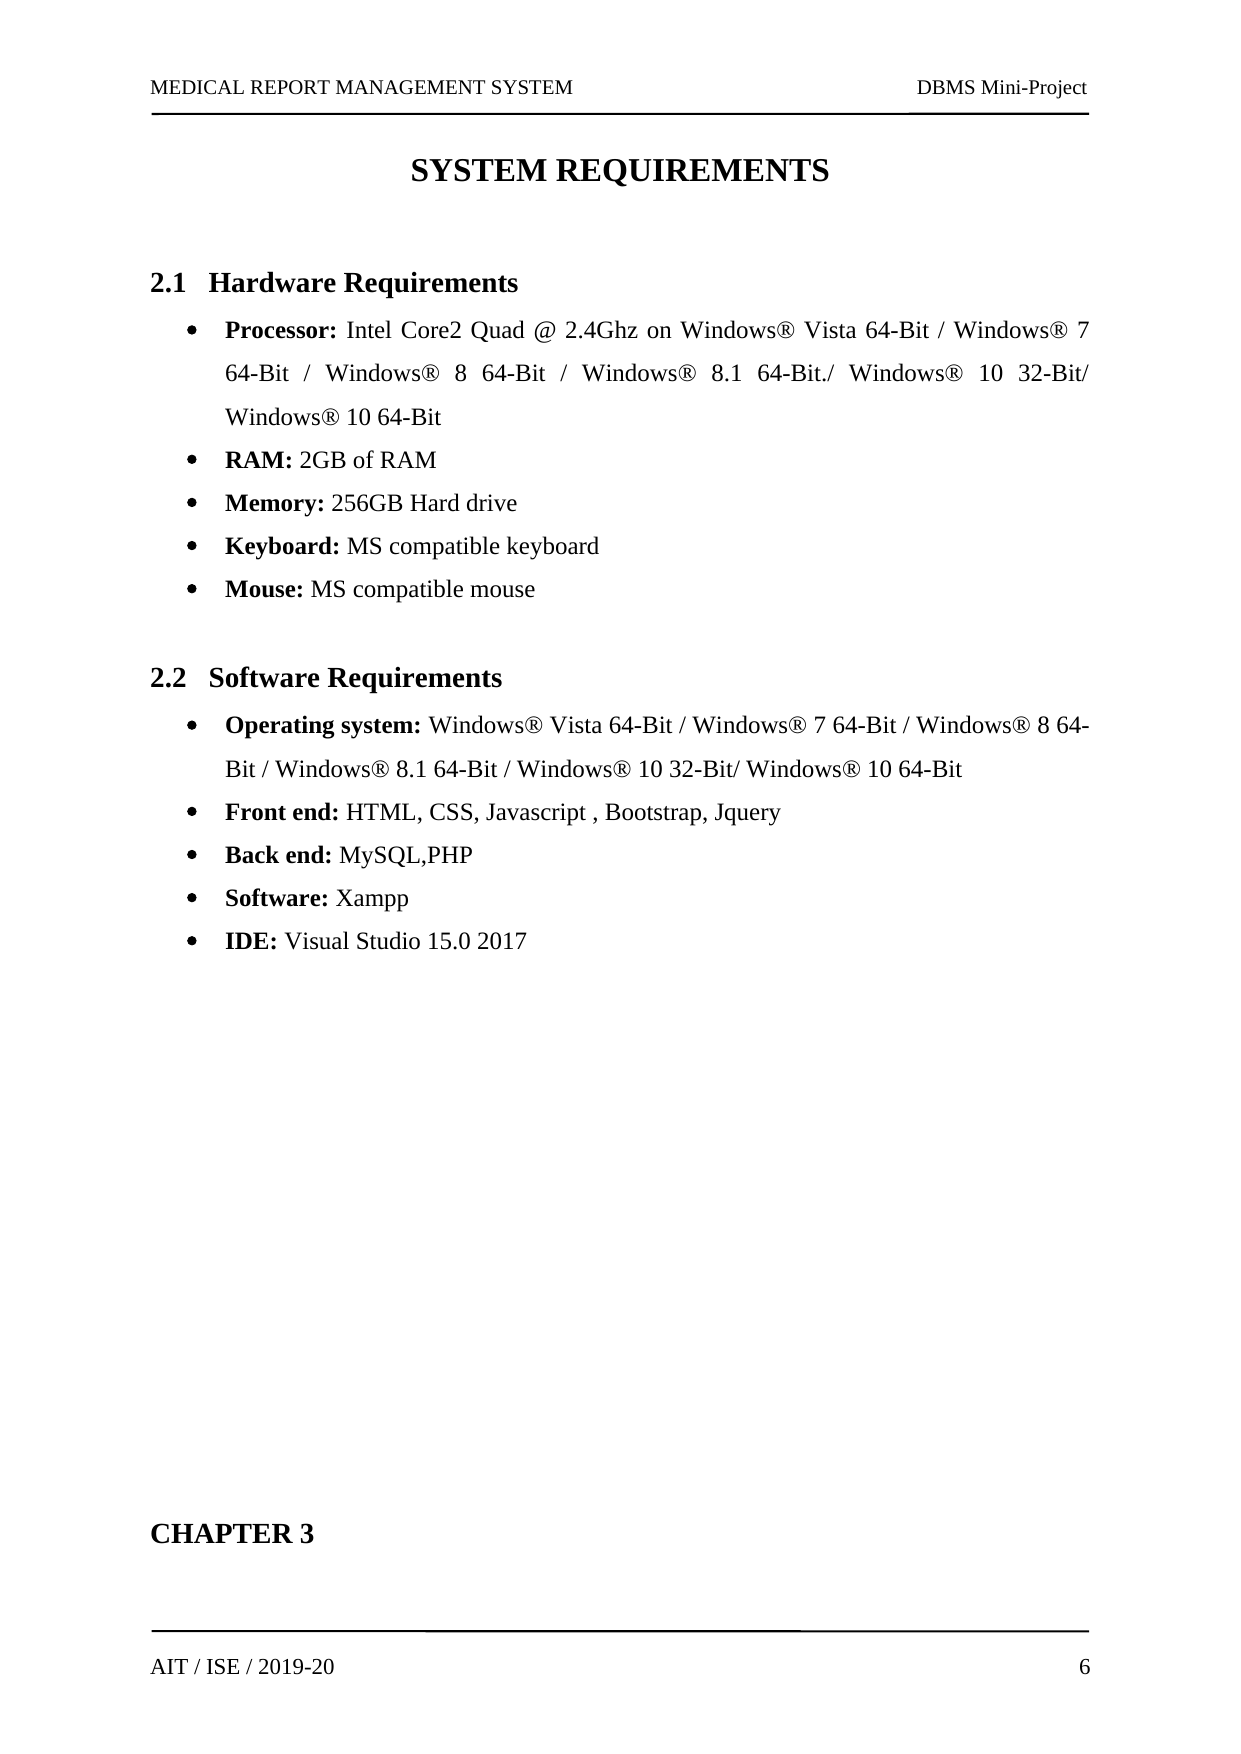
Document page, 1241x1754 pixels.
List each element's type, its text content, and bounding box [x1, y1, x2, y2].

list Front end: HTML, CSS, Javascript , Bootstrap, Jquery [187, 797, 1090, 826]
list Back end: MySQL,PHP [187, 840, 1090, 869]
text SYSTEM REQUIREMENTS [150, 150, 1090, 188]
list Software: Xampp [187, 883, 1090, 912]
list Mouse: MS compatible mouse [187, 574, 1090, 603]
list Memory: 256GB Hard drive [187, 488, 1090, 517]
text 2.1 Hardware Requirements [150, 265, 1090, 298]
list RAM: 2GB of RAM [187, 445, 1090, 473]
list Processor: Intel Core2 Quad @ 2.4Ghz on Windows® Vista 64-Bit / Windows® 7 64-Bit / Windows® 8 64-Bit / Windows® 8.1 64-Bit./ Windows® 10 32-Bit/ Windows® 10 64-Bit [187, 315, 1090, 430]
text 2.2 Software Requirements [150, 660, 1090, 694]
list IDE: Visual Studio 15.0 2017 [187, 926, 1090, 955]
text CHAPTER 3 [150, 1516, 1090, 1549]
list Keyboard: MS compatible keyboard [187, 531, 1090, 560]
list Operating system: Windows® Vista 64-Bit / Windows® 7 64-Bit / Windows® 8 64-Bit / Windows® 8.1 64-Bit / Windows® 10 32-Bit/ Windows® 10 64-Bit [187, 711, 1090, 782]
